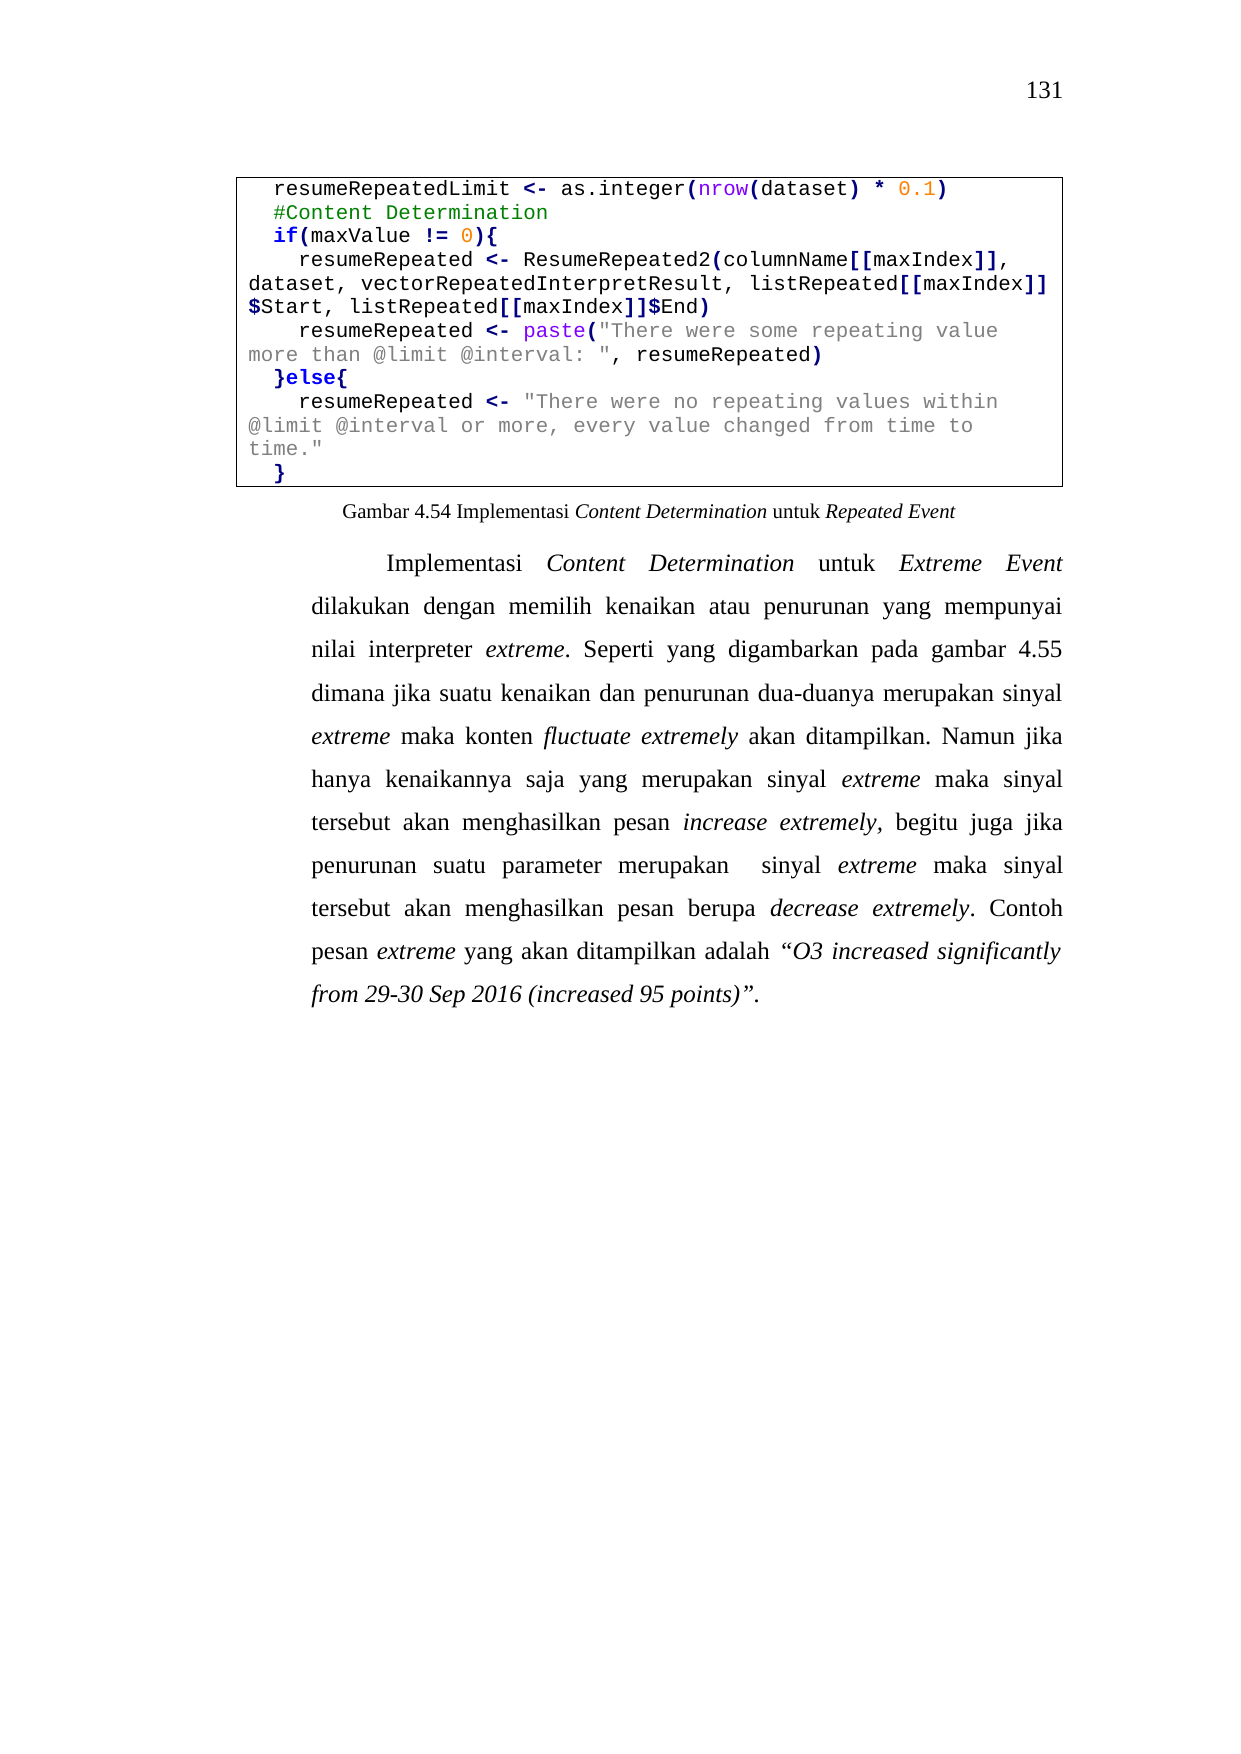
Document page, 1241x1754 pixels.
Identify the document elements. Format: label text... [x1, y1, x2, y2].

text Gambar 4.54 Implementasi Content Determination untuk Repeated Event [236, 499, 1063, 523]
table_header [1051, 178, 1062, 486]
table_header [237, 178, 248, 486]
text Implementasi Content Determination untuk Extreme Event dilakukan dengan memilih kenaikan atau penurunan yang mempunyai nilai interpreter extreme. Seperti yang digambarkan pada gambar 4.55 dimana jika suatu kenaikan dan penurunan dua-duanya merupakan sinyal extreme maka konten fluctuate extremely akan ditampilkan. Namun jika hanya kenaikannya saja yang merupakan sinyal extreme maka sinyal tersebut akan menghasilkan pesan increase extremely, begitu juga jika penurunan suatu parameter merupakan sinyal extreme maka sinyal tersebut akan menghasilkan pesan berupa decrease extremely. Contoh pesan extreme yang akan ditampilkan adalah “O3 increased significantly from 29-30 Sep 2016 (increased 95 points)”. [311, 548, 1063, 1008]
